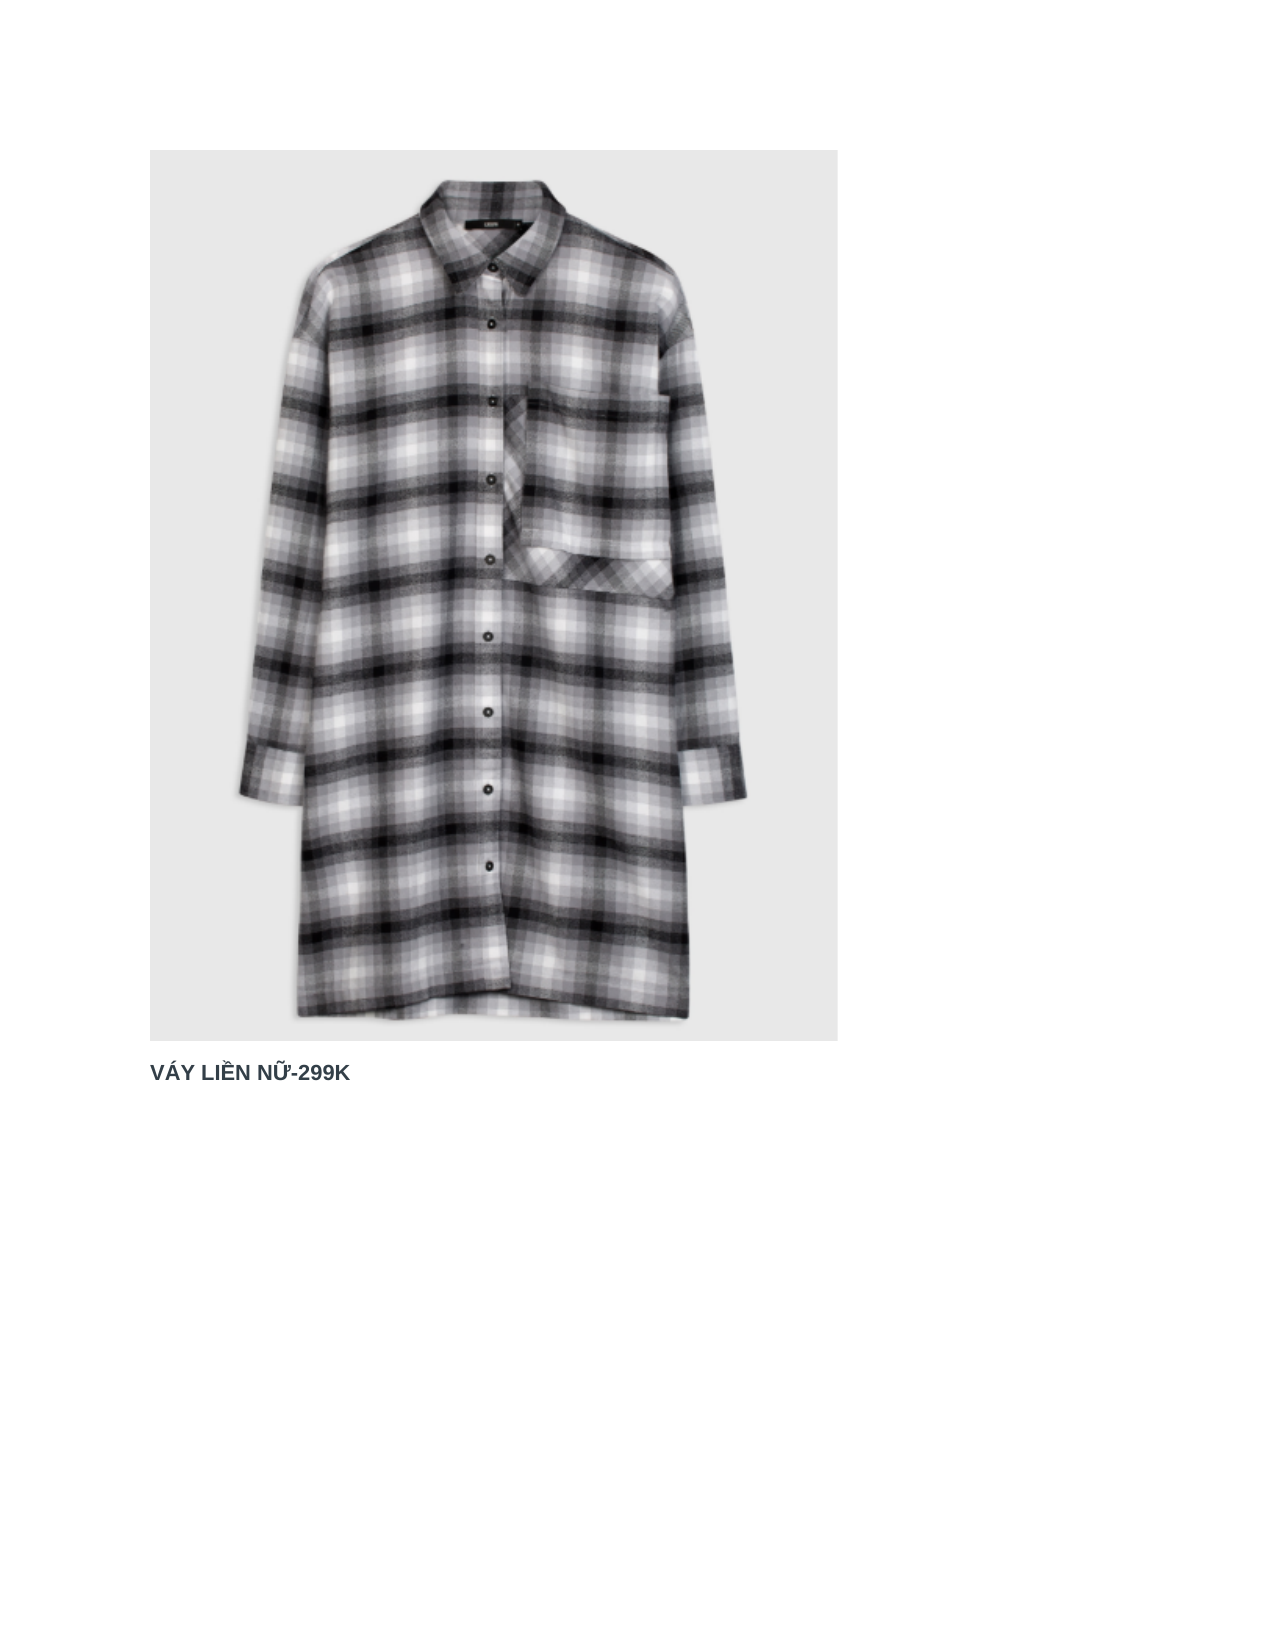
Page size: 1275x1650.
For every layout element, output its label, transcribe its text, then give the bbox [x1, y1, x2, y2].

picture [150, 150, 838, 1041]
text VÁY LIỀN NỮ-299k [150, 1059, 1125, 1085]
